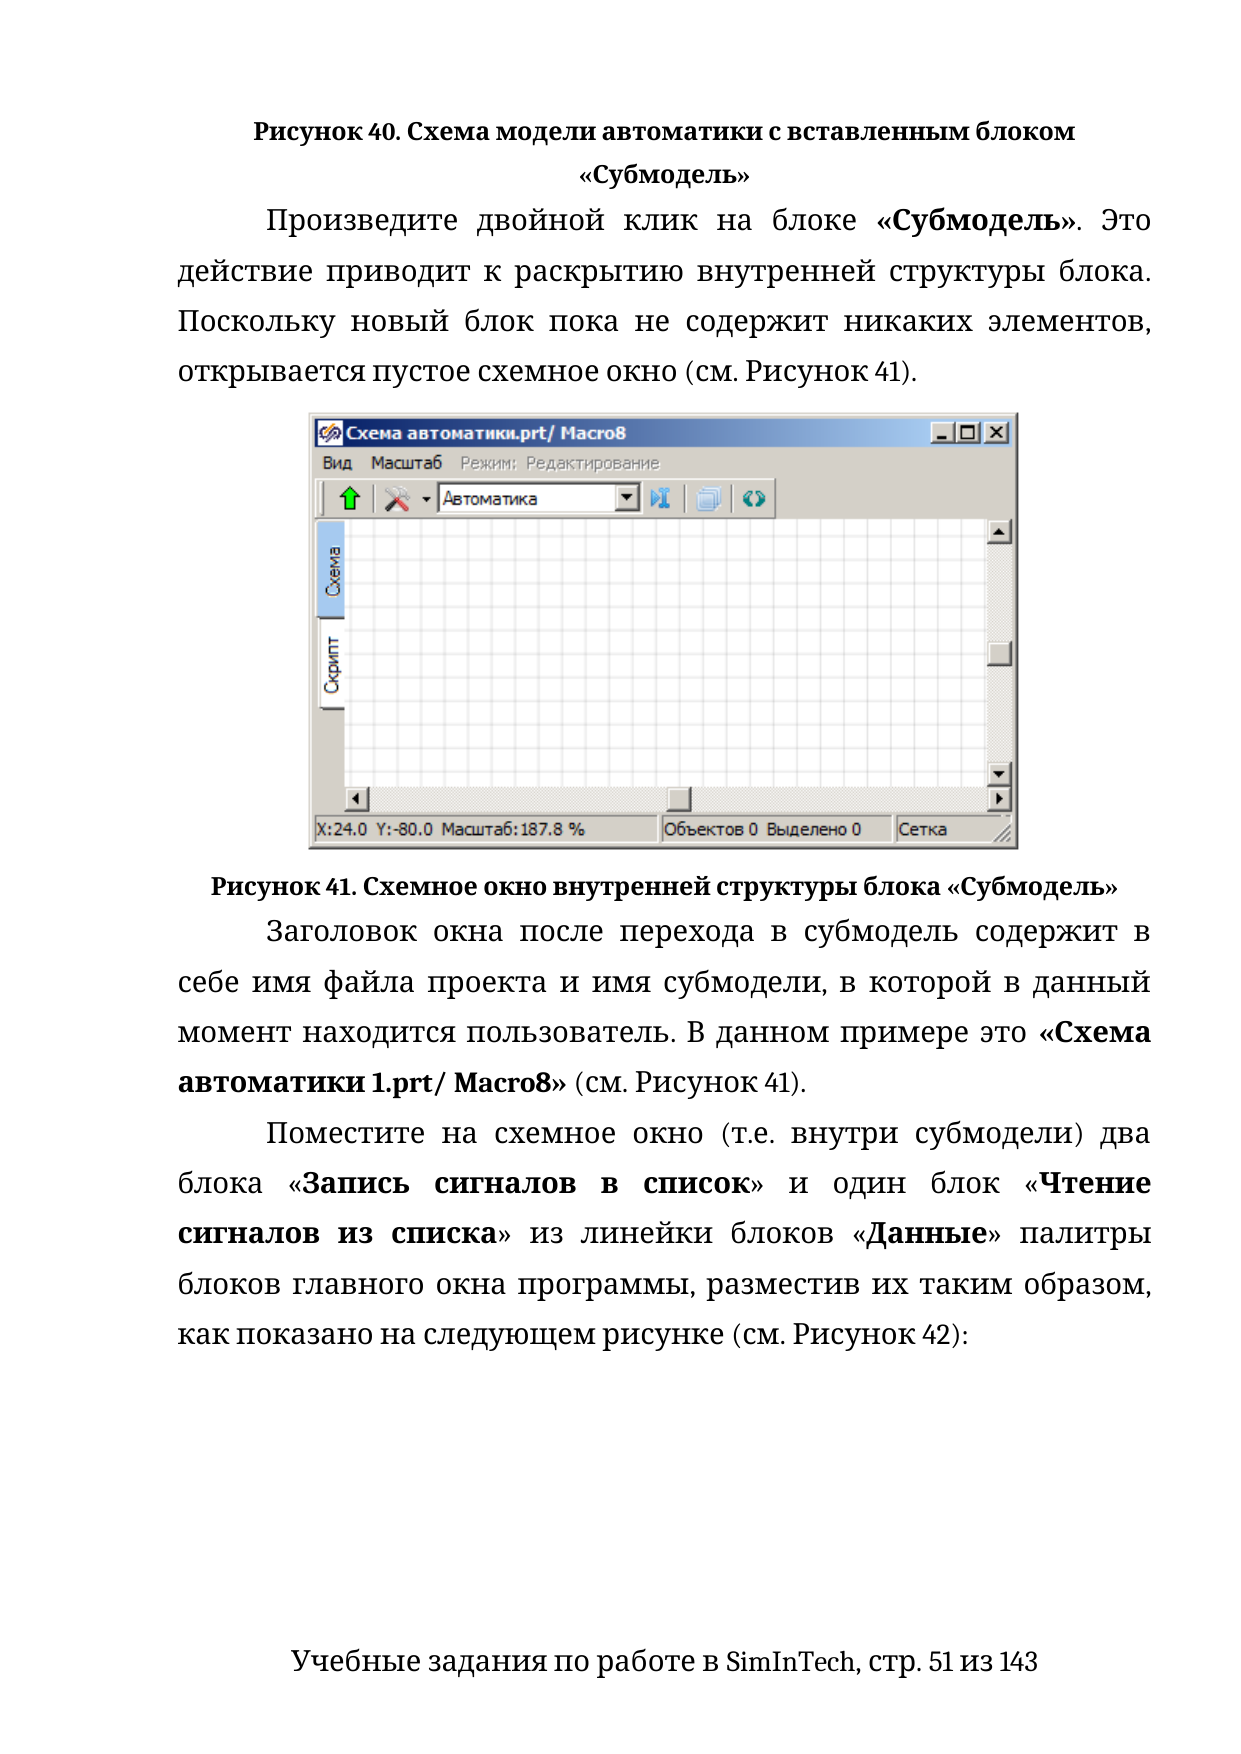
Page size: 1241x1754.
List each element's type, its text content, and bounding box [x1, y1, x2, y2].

picture [301, 405, 1028, 856]
